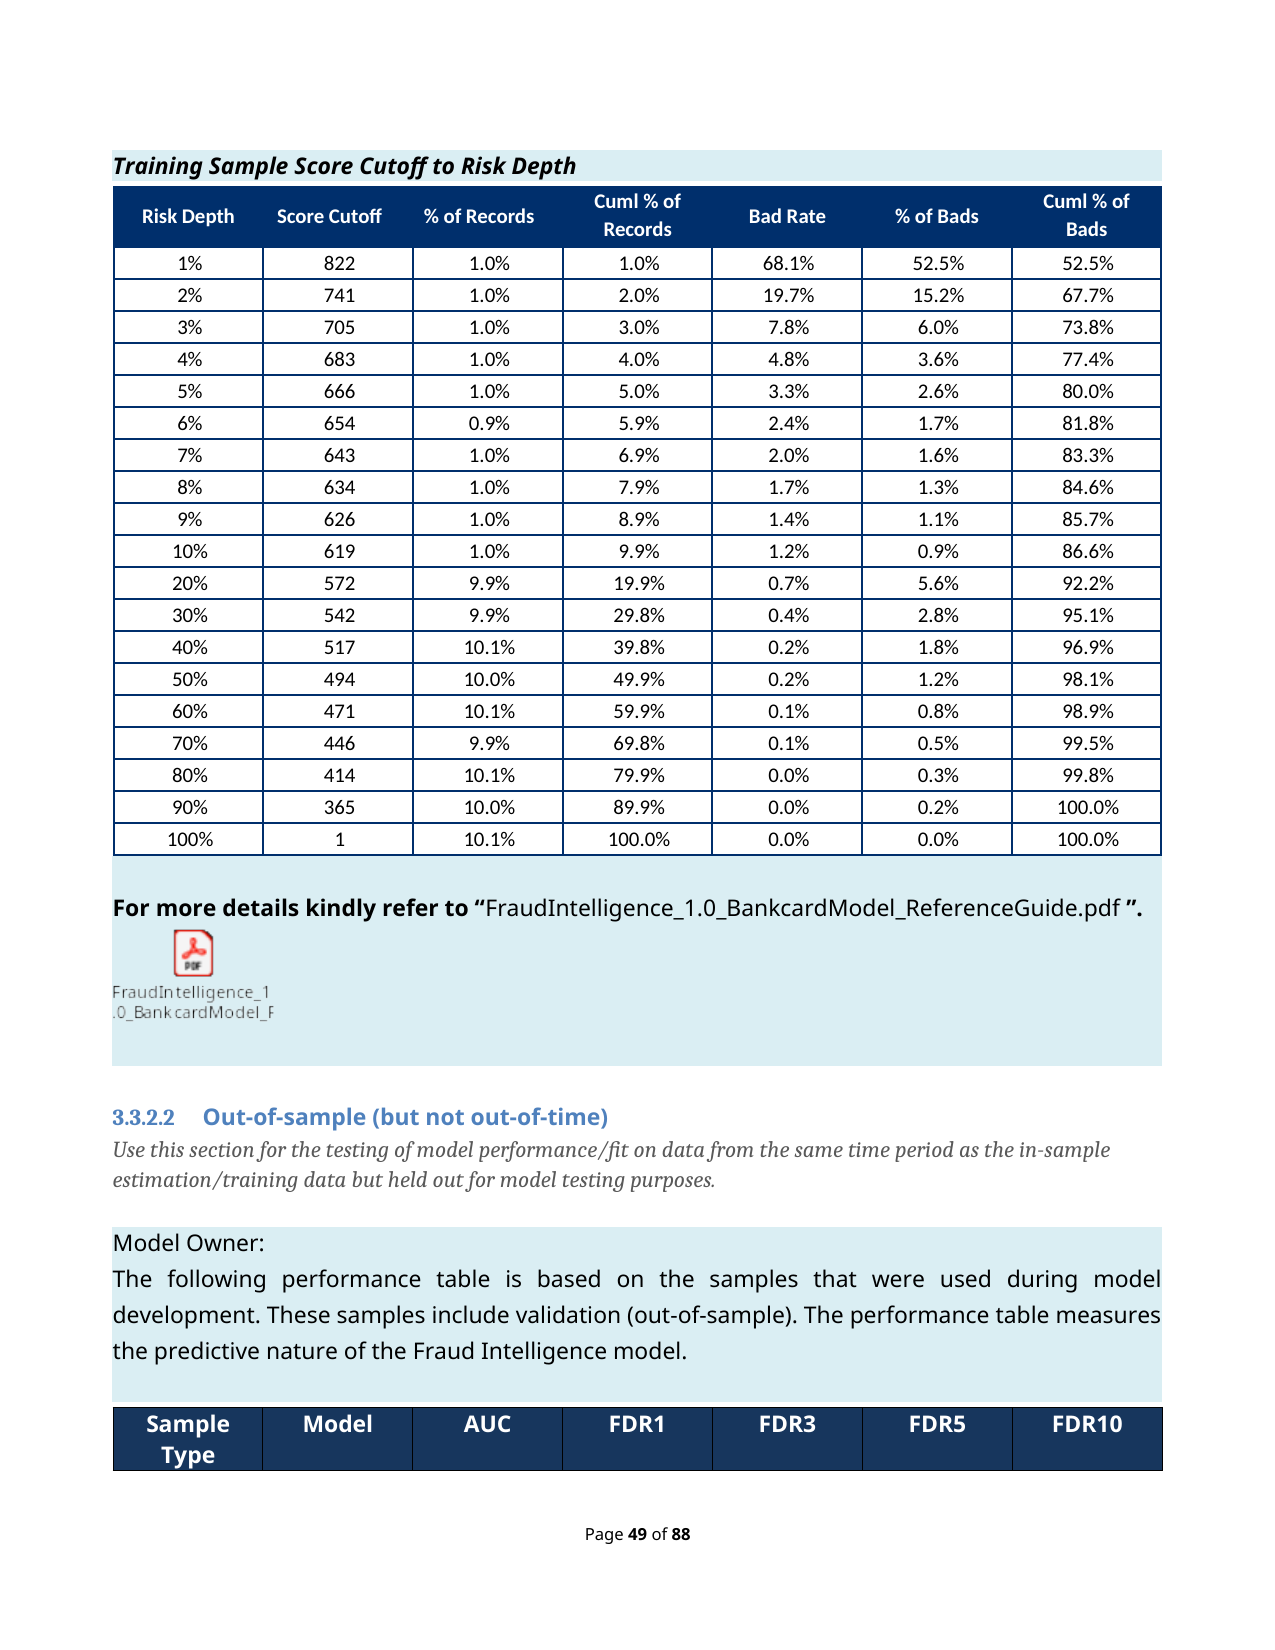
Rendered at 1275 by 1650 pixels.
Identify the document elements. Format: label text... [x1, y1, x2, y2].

table_cell 8% [115, 472, 262, 502]
table_cell 0.8% [863, 696, 1011, 726]
table_cell 0.0% [863, 824, 1011, 853]
table_cell 20% [115, 568, 262, 598]
table_cell 365 [264, 792, 412, 822]
table_cell 10.1% [414, 632, 562, 662]
table_cell 0.2% [713, 632, 861, 662]
table_cell 10.0% [414, 664, 562, 694]
table_cell 542 [264, 600, 412, 630]
table_cell 1.7% [863, 408, 1011, 438]
table_cell 4% [115, 344, 262, 374]
table_cell 1% [115, 248, 262, 278]
table_cell 2% [115, 280, 262, 310]
table_cell 414 [264, 760, 412, 789]
table_cell 1.2% [863, 664, 1011, 694]
table_cell 705 [264, 312, 412, 342]
table_cell 0.4% [713, 600, 861, 630]
table_cell 30% [115, 600, 262, 630]
table_cell 1.6% [863, 440, 1011, 470]
table_cell 100.0% [1013, 824, 1160, 853]
table_cell 83.3% [1013, 440, 1160, 470]
table_cell 77.4% [1013, 344, 1160, 374]
table_cell 49.9% [564, 664, 711, 694]
table_cell 0.5% [863, 728, 1011, 758]
table_cell 471 [264, 696, 412, 726]
table_cell 5% [115, 376, 262, 406]
table_header Sample Type [114, 1408, 262, 1470]
table_cell 0.9% [863, 536, 1011, 566]
text For more details kindly refer to “FraudIntelligence_1.0_BankcardModel_ReferenceGuide.pdf ”. [112, 892, 1162, 923]
table_cell 5.6% [863, 568, 1011, 598]
table_cell 80.0% [1013, 376, 1160, 406]
table_cell 99.8% [1013, 760, 1160, 789]
table_cell 67.7% [1013, 280, 1160, 310]
table_cell 80% [115, 760, 262, 789]
table_header FDR1 [563, 1408, 712, 1470]
table_header Model [263, 1408, 412, 1470]
table_header FDR3 [713, 1408, 862, 1470]
table_cell 6% [115, 408, 262, 438]
table_cell 741 [264, 280, 412, 310]
table_cell 15.2% [863, 280, 1011, 310]
table_cell 73.8% [1013, 312, 1160, 342]
table_cell 19.9% [564, 568, 711, 598]
table_cell 1 [264, 824, 412, 853]
table_cell 4.0% [564, 344, 711, 374]
table_cell 0.3% [863, 760, 1011, 789]
table_cell 0.0% [713, 760, 861, 789]
table_cell 0.2% [863, 792, 1011, 822]
table_cell 84.6% [1013, 472, 1160, 502]
text Training Sample Score Cutoff to Risk Depth [112, 150, 1162, 181]
table_cell 19.7% [713, 280, 861, 310]
table_cell 9.9% [414, 600, 562, 630]
table_cell 68.1% [713, 248, 861, 278]
text Model Owner: [112, 1227, 1162, 1258]
table_cell 59.9% [564, 696, 711, 726]
table_cell 666 [264, 376, 412, 406]
table_cell 0.9% [414, 408, 562, 438]
table_header FDR5 [863, 1408, 1012, 1470]
table_cell 86.6% [1013, 536, 1160, 566]
table_cell 1.0% [414, 280, 562, 310]
table_cell 1.0% [564, 248, 711, 278]
table_cell 99.5% [1013, 728, 1160, 758]
table_cell 2.8% [863, 600, 1011, 630]
table_cell 572 [264, 568, 412, 598]
table_cell 1.0% [414, 248, 562, 278]
table_header % of Bads [863, 186, 1011, 246]
table_cell 98.1% [1013, 664, 1160, 694]
table_cell 9.9% [414, 728, 562, 758]
table_cell 10.1% [414, 760, 562, 789]
table_cell 7% [115, 440, 262, 470]
table_cell 40% [115, 632, 262, 662]
table_cell 1.8% [863, 632, 1011, 662]
table_cell 494 [264, 664, 412, 694]
table_cell 3.3% [713, 376, 861, 406]
table_cell 50% [115, 664, 262, 694]
table_cell 69.8% [564, 728, 711, 758]
table_cell 10.1% [414, 824, 562, 853]
table_header Score Cutoff [264, 186, 412, 246]
table_cell 39.8% [564, 632, 711, 662]
table_cell 7.9% [564, 472, 711, 502]
table_cell 85.7% [1013, 504, 1160, 534]
table_cell 1.1% [863, 504, 1011, 534]
table_cell 1.2% [713, 536, 861, 566]
table_cell 619 [264, 536, 412, 566]
table_cell 2.4% [713, 408, 861, 438]
table_cell 3.0% [564, 312, 711, 342]
table_cell 822 [264, 248, 412, 278]
table_cell 1.0% [414, 376, 562, 406]
table_cell 2.0% [564, 280, 711, 310]
table_cell 2.0% [713, 440, 861, 470]
table_cell 0.1% [713, 696, 861, 726]
table_cell 3.6% [863, 344, 1011, 374]
table_cell 92.2% [1013, 568, 1160, 598]
table_cell 6.0% [863, 312, 1011, 342]
table_cell 0.0% [713, 792, 861, 822]
table_cell 52.5% [863, 248, 1011, 278]
table_cell 10% [115, 536, 262, 566]
table_cell 446 [264, 728, 412, 758]
table_cell 1.3% [863, 472, 1011, 502]
table_cell 9% [115, 504, 262, 534]
table_cell 1.4% [713, 504, 861, 534]
table_cell 0.1% [713, 728, 861, 758]
table_cell 95.1% [1013, 600, 1160, 630]
table_header FDR10 [1013, 1408, 1162, 1470]
table_cell 100.0% [564, 824, 711, 853]
table_header % of Records [414, 186, 562, 246]
table_cell 8.9% [564, 504, 711, 534]
table_cell 1.0% [414, 440, 562, 470]
table_cell 1.0% [414, 536, 562, 566]
table_cell 60% [115, 696, 262, 726]
table_cell 1.0% [414, 504, 562, 534]
table_cell 1.0% [414, 344, 562, 374]
text The following performance table is based on the samples that were used during model development. These samples include validation (out-of-sample). The performance table measures the predictive nature of the Fraud Intelligence model. [112, 1263, 1162, 1366]
table_cell 9.9% [414, 568, 562, 598]
table_cell 81.8% [1013, 408, 1160, 438]
table_cell 90% [115, 792, 262, 822]
table_cell 96.9% [1013, 632, 1160, 662]
table_cell 5.9% [564, 408, 711, 438]
table_cell 79.9% [564, 760, 711, 789]
table_cell 643 [264, 440, 412, 470]
table_cell 3% [115, 312, 262, 342]
table_cell 100% [115, 824, 262, 853]
table_header Cuml % of Records [564, 186, 711, 246]
table_cell 100.0% [1013, 792, 1160, 822]
table_cell 1.0% [414, 472, 562, 502]
table_header Cuml % of Bads [1013, 186, 1160, 246]
table_cell 70% [115, 728, 262, 758]
table_cell 1.0% [414, 312, 562, 342]
table_cell 2.6% [863, 376, 1011, 406]
table_cell 1.7% [713, 472, 861, 502]
table_cell 6.9% [564, 440, 711, 470]
table_cell 7.8% [713, 312, 861, 342]
table_cell 10.0% [414, 792, 562, 822]
table_cell 683 [264, 344, 412, 374]
table_cell 4.8% [713, 344, 861, 374]
table_cell 0.2% [713, 664, 861, 694]
table_cell 0.7% [713, 568, 861, 598]
table_cell 5.0% [564, 376, 711, 406]
table_cell 29.8% [564, 600, 711, 630]
table_cell 10.1% [414, 696, 562, 726]
table_cell 634 [264, 472, 412, 502]
table_header Risk Depth [115, 186, 262, 246]
text Use this section for the testing of model performance/fit on data from the same time period as the in-sample estimation/training data but held out for model testing purposes. [112, 1137, 1162, 1193]
table_cell 98.9% [1013, 696, 1160, 726]
table_header AUC [413, 1408, 562, 1470]
table_header Bad Rate [713, 186, 861, 246]
table_cell 89.9% [564, 792, 711, 822]
table_cell 0.0% [713, 824, 861, 853]
table_cell 517 [264, 632, 412, 662]
table_cell 654 [264, 408, 412, 438]
table_cell 626 [264, 504, 412, 534]
table_cell 52.5% [1013, 248, 1160, 278]
table_cell 9.9% [564, 536, 711, 566]
subtitle Out-of-sample (but not out-of-time) [112, 1101, 1162, 1132]
